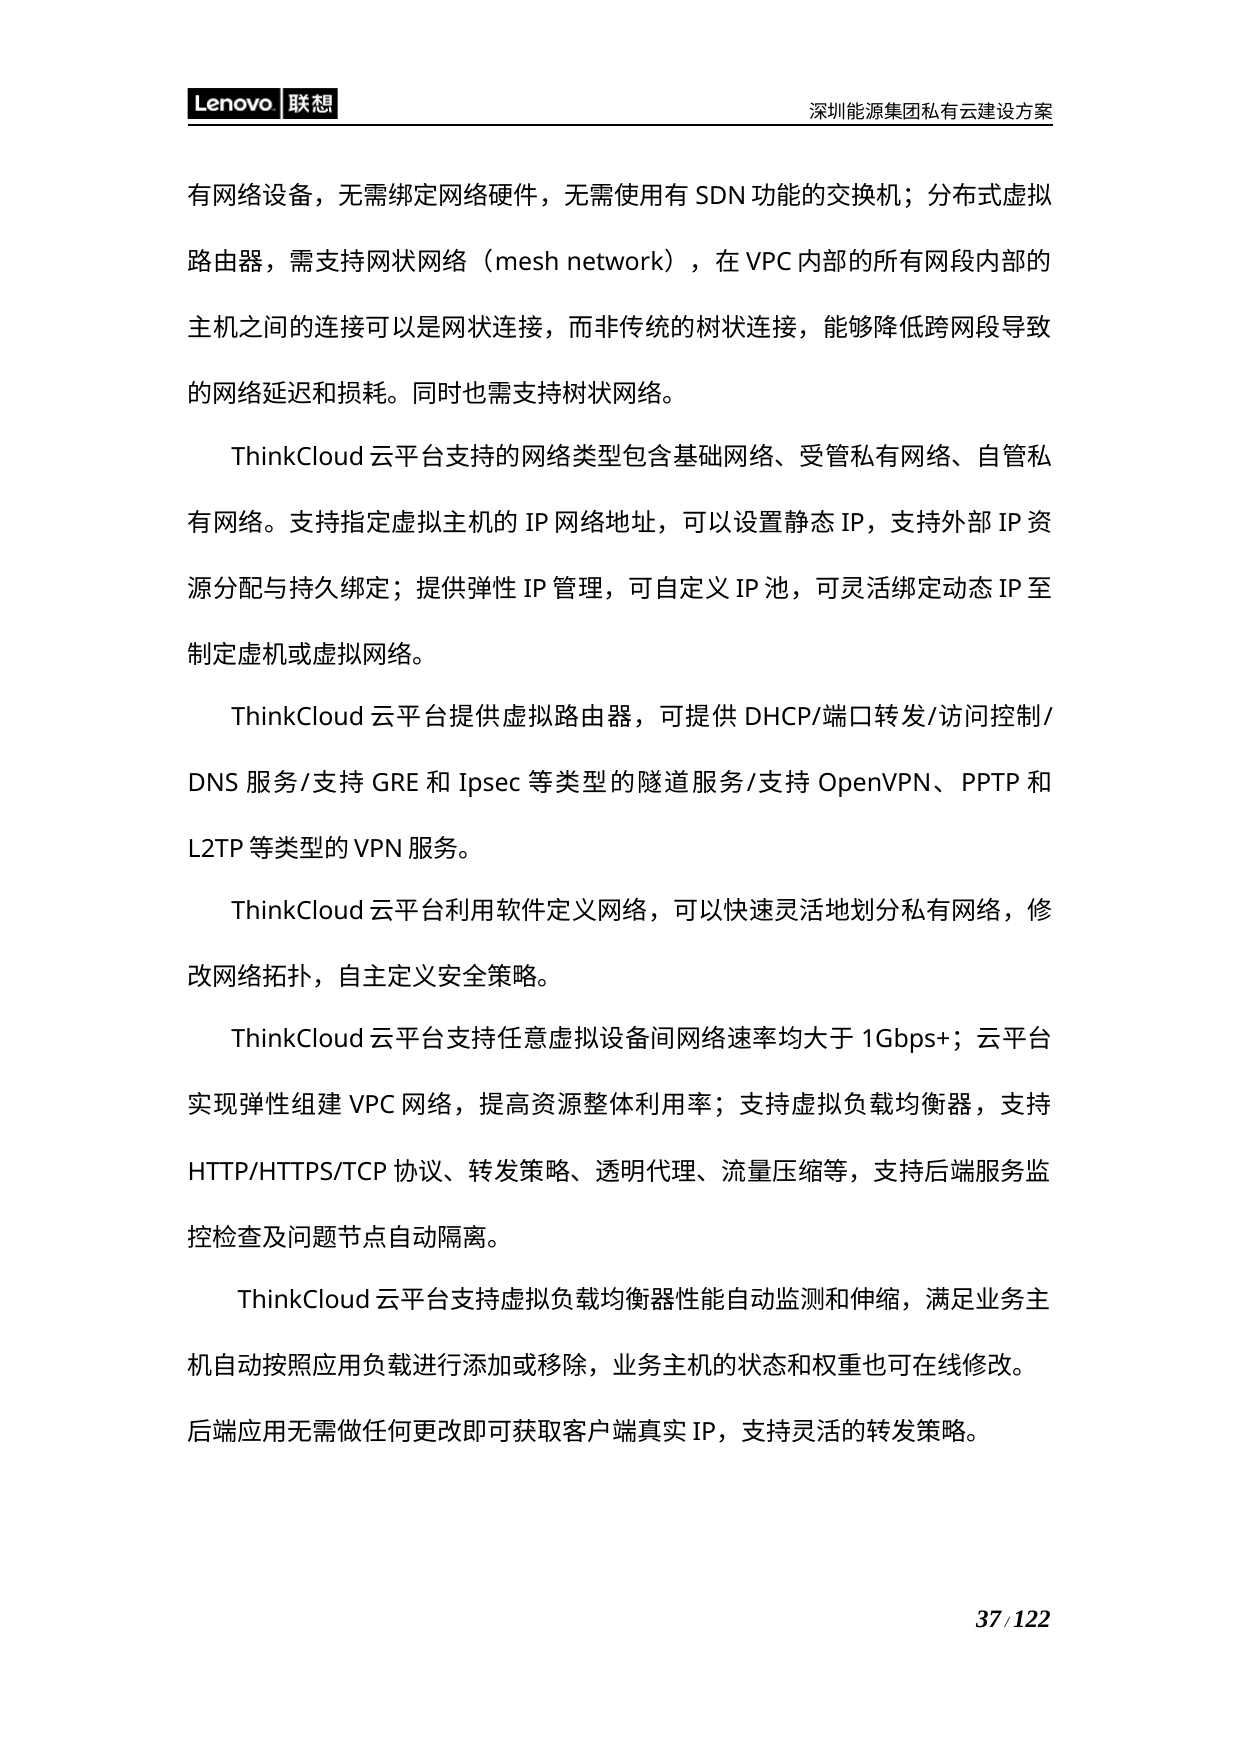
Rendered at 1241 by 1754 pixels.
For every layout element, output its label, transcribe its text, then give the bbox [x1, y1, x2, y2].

text ThinkCloud云平台提供虚拟路由器，可提供DHCP/端口转发/访问控制/DNS服务/支持GRE和Ipsec等类型的隧道服务/支持OpenVPN、PPTP和L2TP等类型的VPN服务。 [187, 693, 1053, 869]
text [187, 172, 1053, 414]
text ThinkCloud云平台利用软件定义网络，可以快速灵活地划分私有网络，修改网络拓扑，自主定义安全策略。 [187, 887, 1053, 997]
text ThinkCloud云平台支持虚拟负载均衡器性能自动监测和伸缩，满足业务主机自动按照应用负载进行添加或移除，业务主机的状态和权重也可在线修改。后端应用无需做任何更改即可获取客户端真实IP，支持灵活的转发策略。 [187, 1275, 1053, 1452]
text ThinkCloud云平台支持的网络类型包含基础网络、受管私有网络、自管私有网络。支持指定虚拟主机的IP网络地址，可以设置静态IP，支持外部IP资源分配与持久绑定；提供弹性IP管理，可自定义IP池，可灵活绑定动态IP至制定虚机或虚拟网络。 [187, 432, 1053, 674]
picture [187, 88, 338, 119]
text ThinkCloud云平台支持任意虚拟设备间网络速率均大于1Gbps+；云平台实现弹性组建VPC网络，提高资源整体利用率；支持虚拟负载均衡器，支持HTTP/HTTPS/TCP协议、转发策略、透明代理、流量压缩等，支持后端服务监控检查及问题节点自动隔离。 [187, 1015, 1053, 1257]
